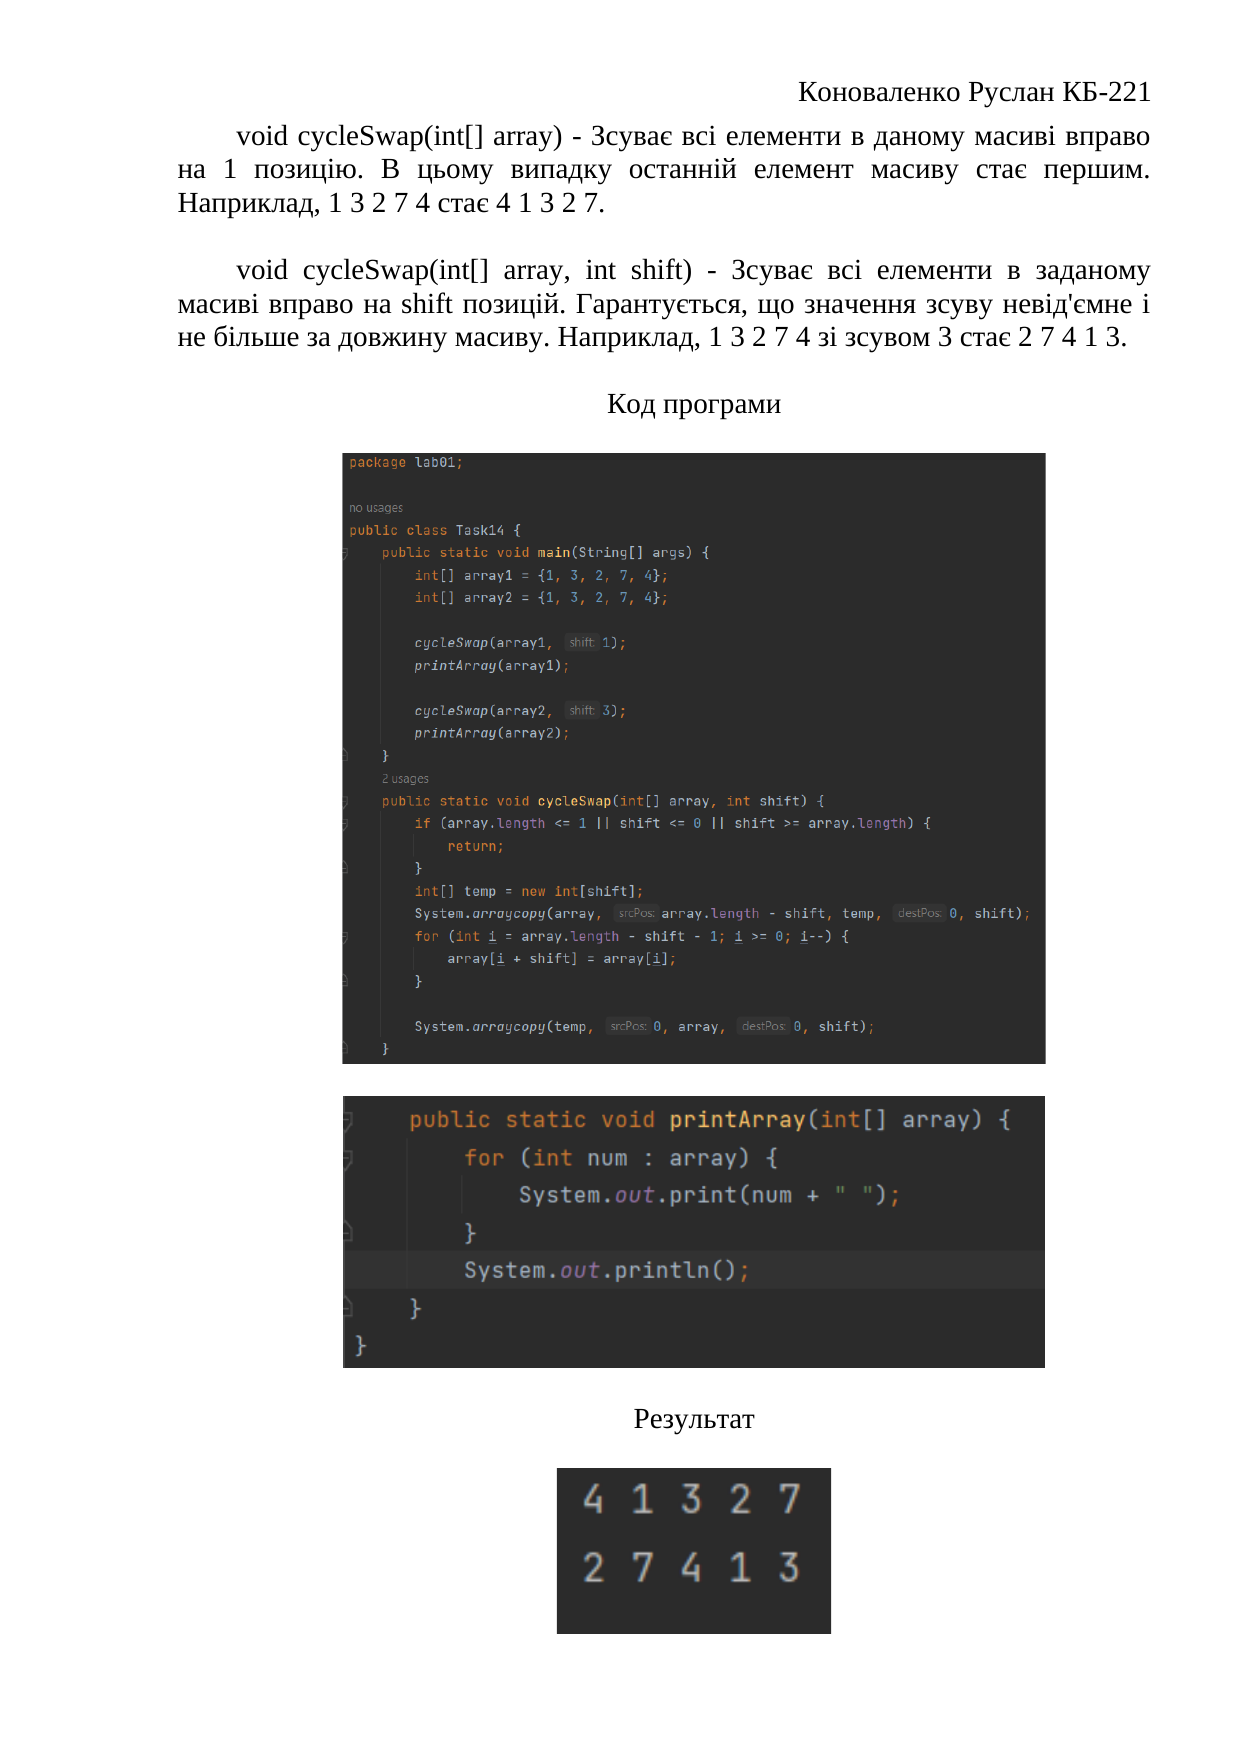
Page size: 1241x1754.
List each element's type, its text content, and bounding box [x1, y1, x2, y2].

picture [556, 1468, 832, 1634]
picture [343, 1096, 1045, 1368]
list void cycleSwap(int[] array) - Зсуває всі елементи в даному масиві вправо на 1 позицію. В цьому випадку останній елемент масиву стає першим. Наприклад, 1 3 2 7 4 стає 4 1 3 2 7. [177, 118, 1152, 219]
list Результат [177, 1401, 1152, 1435]
list void cycleSwap(int[] array, int shift) - Зсуває всі елементи в заданому масиві вправо на shift позицій. Гарантується, що значення зсуву невід'ємне і не більше за довжину масиву. Наприклад, 1 3 2 7 4 зі зсувом 3 стає 2 7 4 1 3. [177, 252, 1152, 353]
list Код програми [177, 386, 1152, 420]
picture [342, 453, 1046, 1064]
